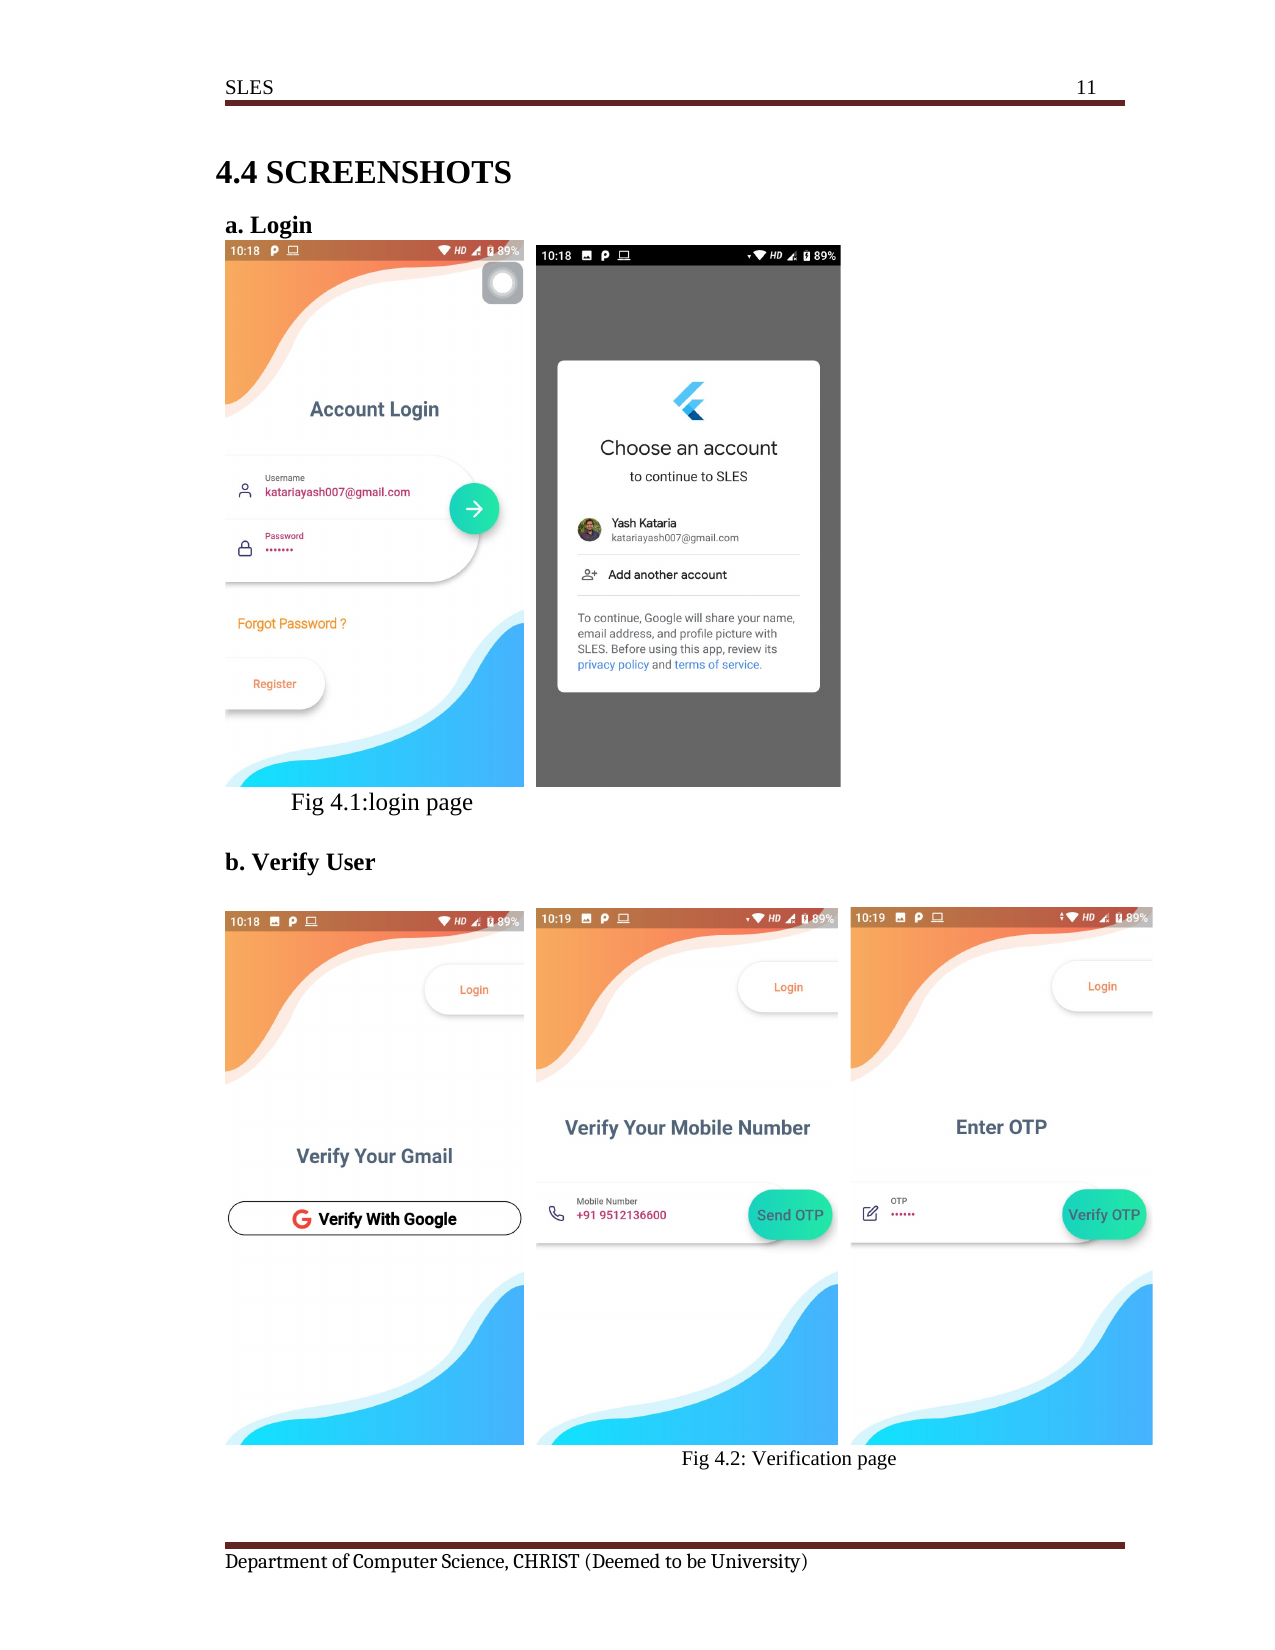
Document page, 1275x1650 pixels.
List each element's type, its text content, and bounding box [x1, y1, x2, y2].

picture [850, 907, 1153, 1445]
text b. Verify User [225, 847, 1212, 876]
text Fig 4.1:login page [226, 787, 1212, 816]
picture [536, 245, 841, 787]
picture [536, 908, 838, 1445]
subtitle 4.4 SCREENSHOTS [216, 153, 1176, 191]
picture [225, 240, 524, 787]
picture [225, 911, 524, 1445]
text Fig 4.2: Verification page [301, 1446, 1212, 1470]
text a. Login [225, 210, 1212, 239]
